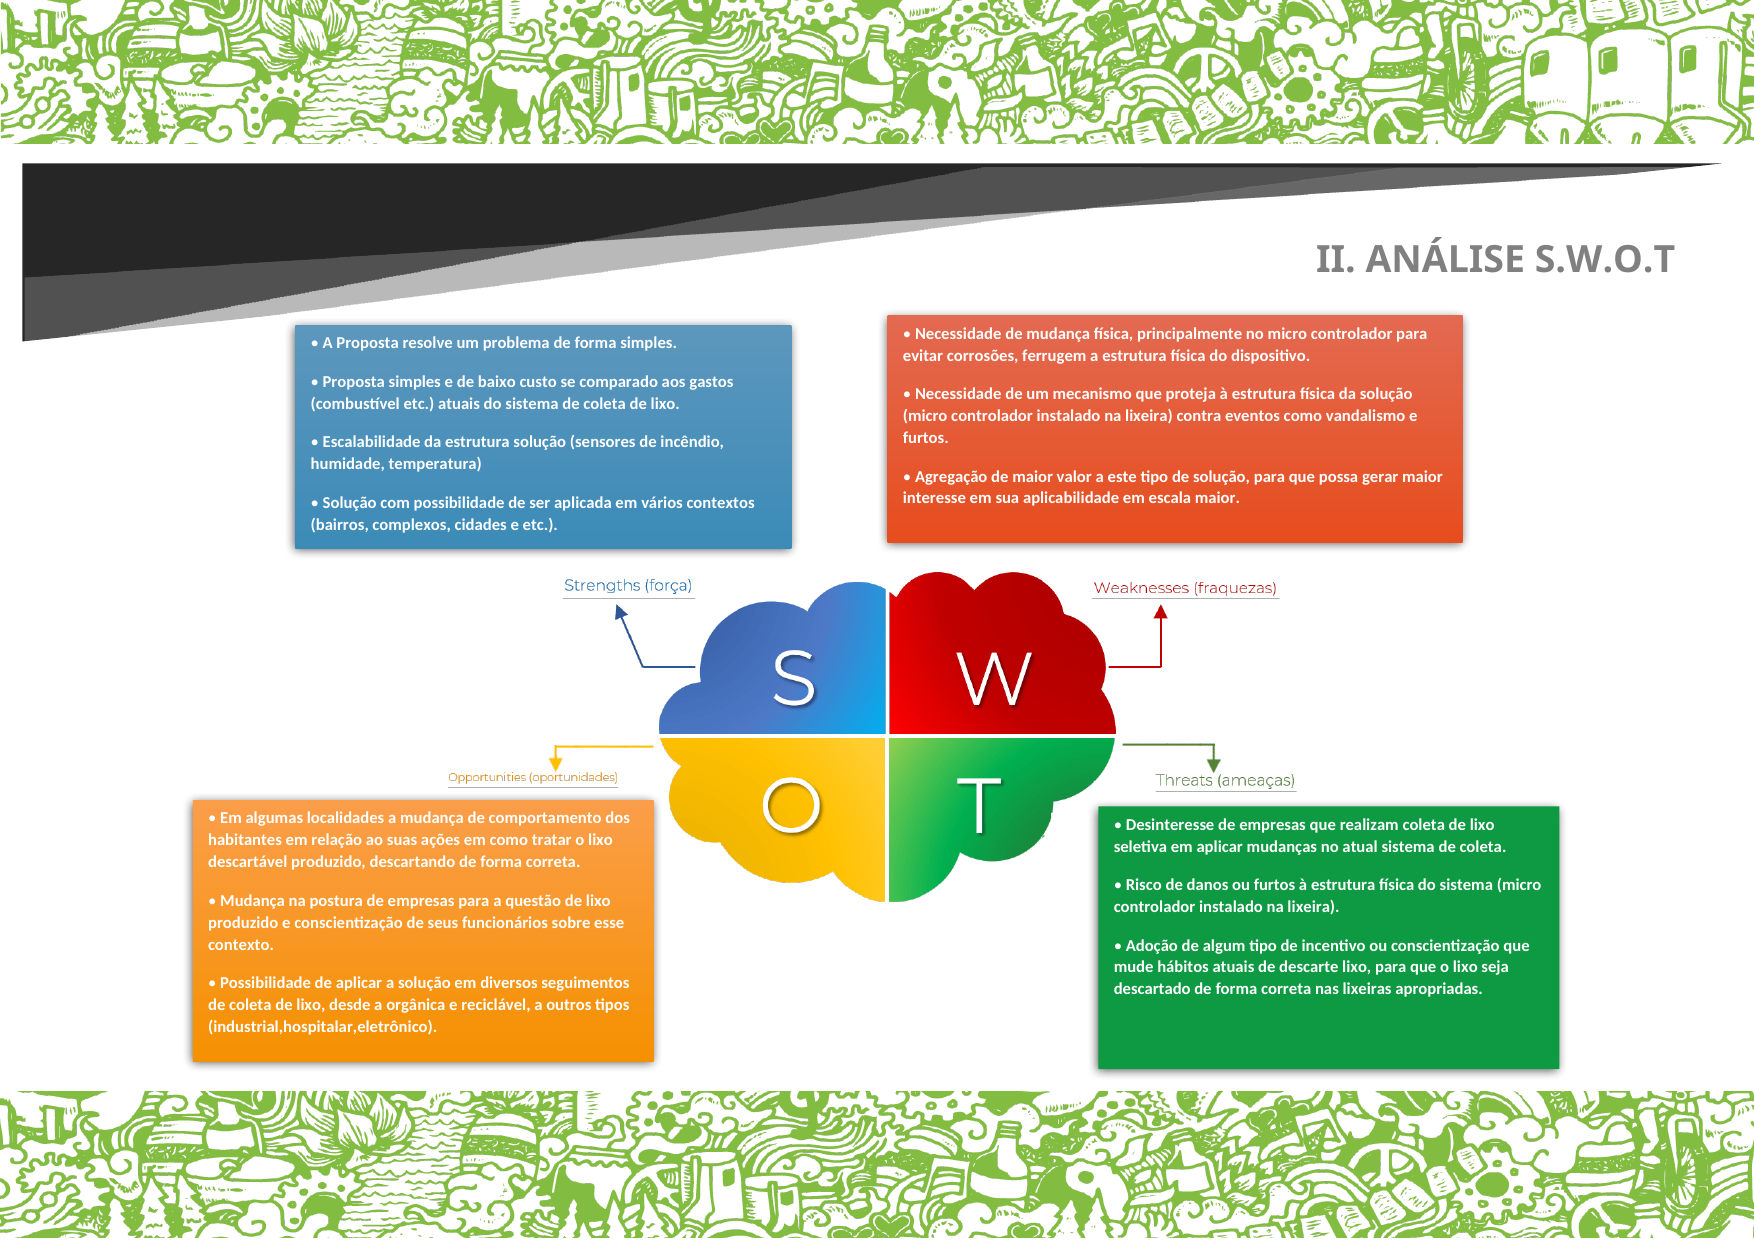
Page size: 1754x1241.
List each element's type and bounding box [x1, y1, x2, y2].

picture [0, 1091, 1754, 1238]
picture [0, 0, 1754, 144]
picture [443, 553, 1311, 924]
picture [24, 167, 1727, 348]
